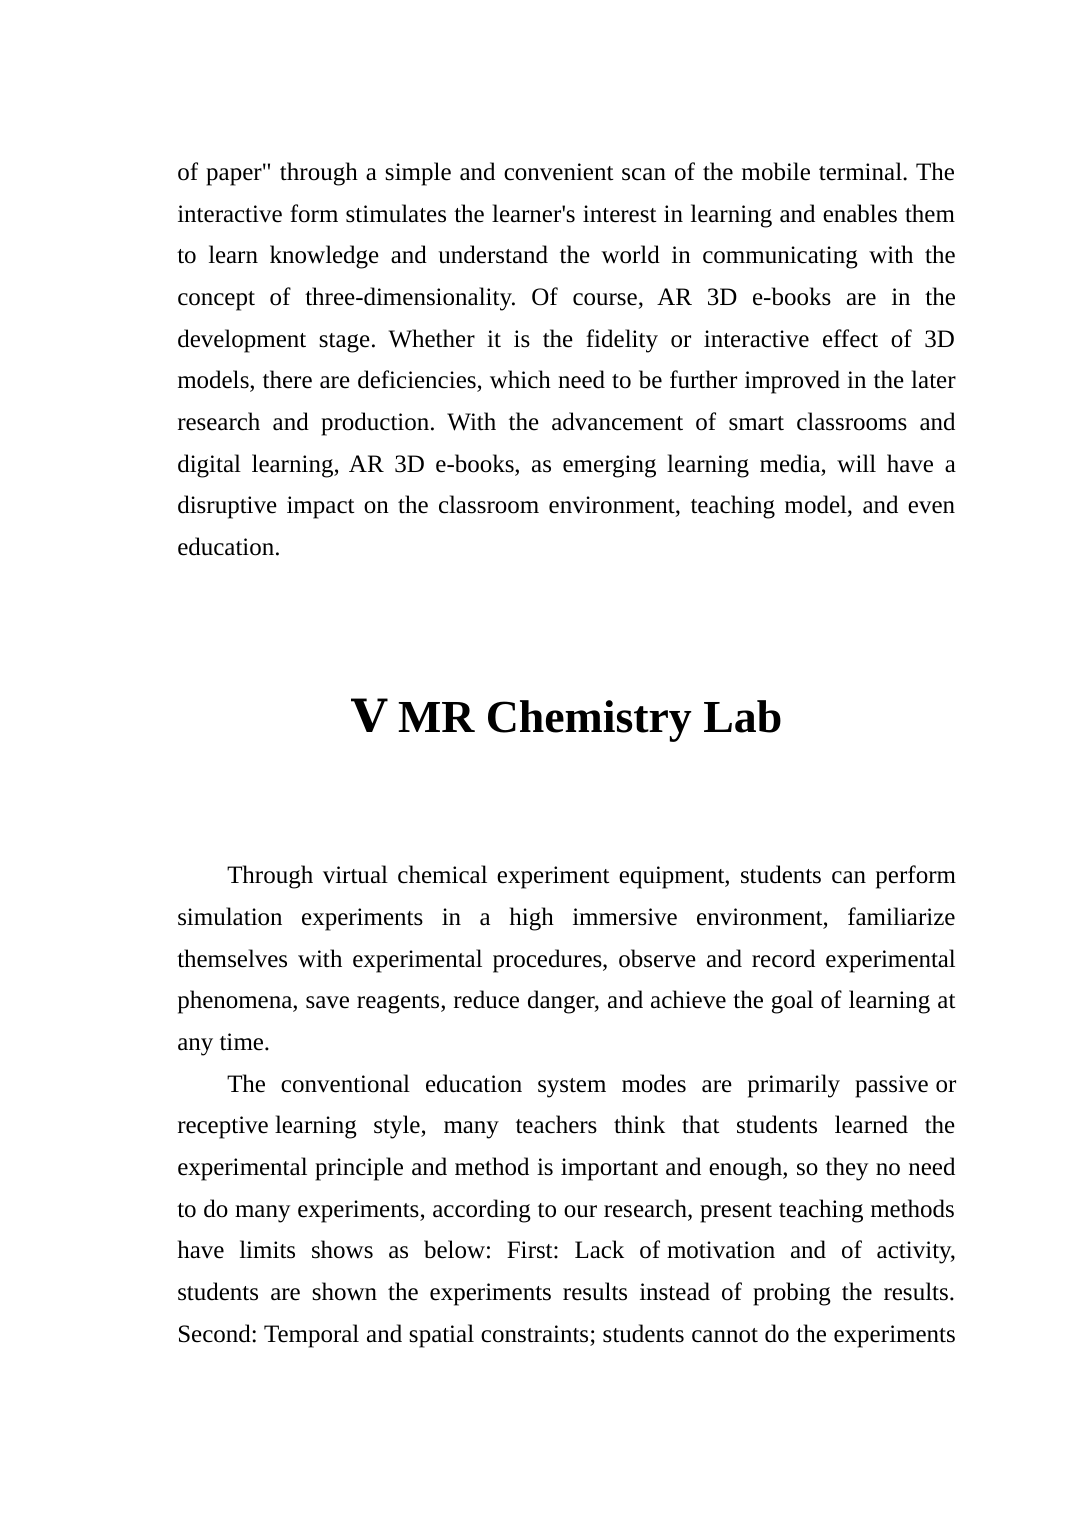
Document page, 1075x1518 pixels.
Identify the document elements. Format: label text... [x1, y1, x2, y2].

text Ⅴ MR Chemistry Lab [177, 689, 956, 742]
text Through virtual chemical experiment equipment, students can perform simulation experiments in a high immersive environment, familiarize themselves with experimental procedures, observe and record experimental phenomena, save reagents, reduce danger, and achieve the goal of learning at any time. [177, 851, 956, 1059]
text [177, 147, 956, 564]
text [177, 1059, 956, 1351]
